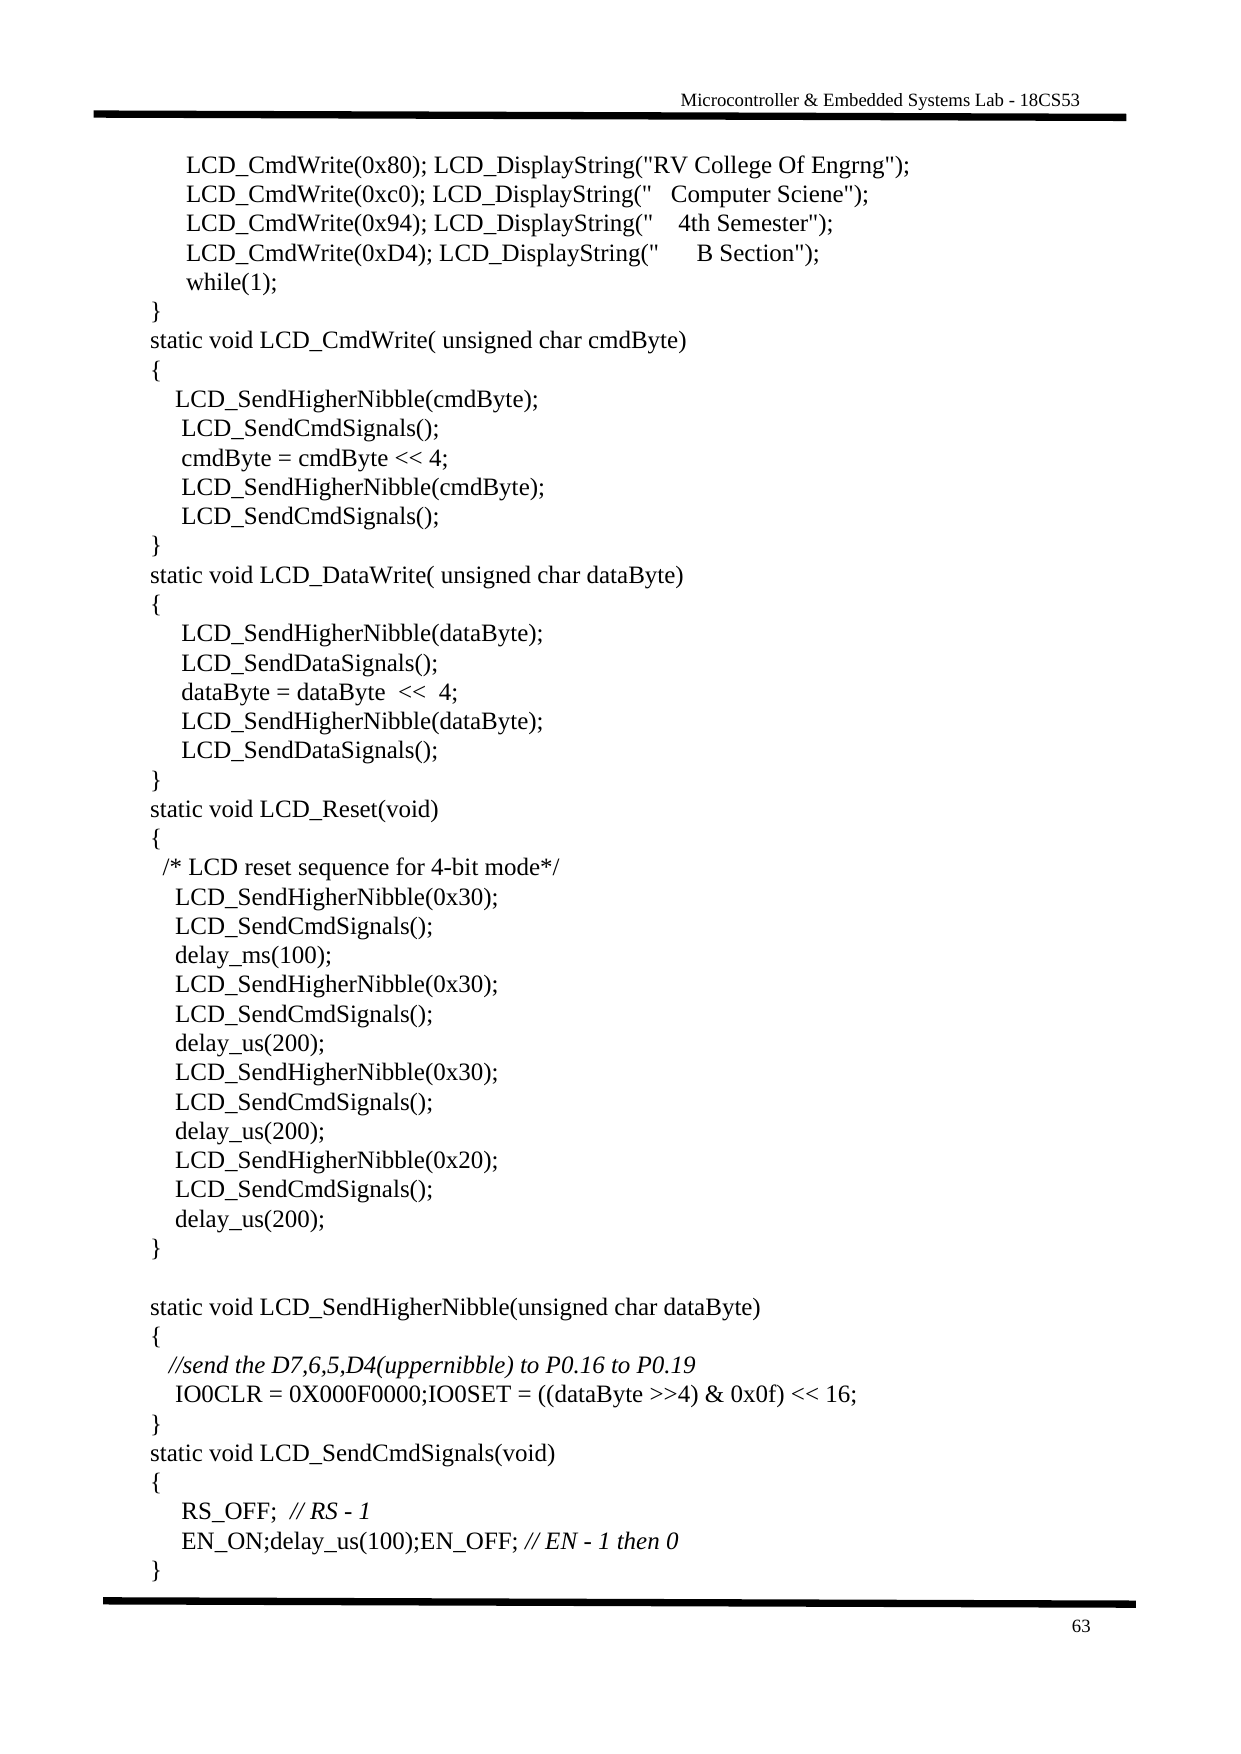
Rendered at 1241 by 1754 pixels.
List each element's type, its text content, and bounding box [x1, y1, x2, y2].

text delay_us(200); [150, 1204, 1090, 1232]
text LCD_SendHigherNibble(0x20); [150, 1145, 1090, 1174]
text LCD_SendCmdSignals(); [150, 1087, 1090, 1115]
text { [150, 1467, 1090, 1496]
text } [150, 531, 1090, 559]
text static void LCD_SendCmdSignals(void) [150, 1438, 1090, 1467]
text static void LCD_CmdWrite( unsigned char cmdByte) [150, 326, 1090, 354]
text /* LCD reset sequence for 4-bit mode*/ [150, 852, 1090, 881]
text } [150, 765, 1090, 793]
text LCD_SendCmdSignals(); [150, 413, 1090, 442]
text LCD_SendCmdSignals(); [150, 999, 1090, 1028]
text delay_ms(100); [150, 940, 1090, 969]
text { [150, 355, 1090, 384]
text IO0CLR = 0X000F0000;IO0SET = ((dataByte >>4) & 0x0f) << 16; [150, 1379, 1090, 1408]
text delay_us(200); [150, 1028, 1090, 1057]
text LCD_SendDataSignals(); [150, 648, 1090, 676]
text LCD_SendHigherNibble(cmdByte); [150, 472, 1090, 501]
text LCD_SendDataSignals(); [150, 735, 1090, 764]
text LCD_CmdWrite(0xD4); LCD_DisplayString(" B Section"); [150, 238, 1090, 267]
text { [150, 589, 1090, 618]
text LCD_SendHigherNibble(dataByte); [150, 618, 1090, 647]
text { [150, 1321, 1090, 1349]
text RS_OFF; // RS - 1 [150, 1496, 1090, 1525]
text LCD_CmdWrite(0x94); LCD_DisplayString(" 4th Semester"); [150, 208, 1090, 237]
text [150, 1526, 1090, 1554]
text LCD_SendHigherNibble(0x30); [150, 969, 1090, 998]
text LCD_SendHigherNibble(dataByte); [150, 706, 1090, 735]
text LCD_SendHigherNibble(0x30); [150, 882, 1090, 911]
text } [150, 296, 1090, 325]
text delay_us(200); [150, 1116, 1090, 1145]
text LCD_CmdWrite(0xc0); LCD_DisplayString(" Computer Sciene"); [150, 179, 1090, 208]
text } [150, 1409, 1090, 1437]
text dataByte = dataByte << 4; [150, 677, 1090, 706]
text LCD_CmdWrite(0x80); LCD_DisplayString("RV College Of Engrng"); [150, 150, 1090, 179]
text while(1); [150, 267, 1090, 296]
text } [150, 1233, 1090, 1262]
text cmdByte = cmdByte << 4; [150, 443, 1090, 471]
text { [150, 823, 1090, 852]
text //send the D7,6,5,D4(uppernibble) to P0.16 to P0.19 [150, 1350, 1090, 1379]
text LCD_SendHigherNibble(cmdByte); [150, 384, 1090, 413]
text LCD_SendCmdSignals(); [150, 1174, 1090, 1203]
text LCD_SendCmdSignals(); [150, 501, 1090, 530]
text LCD_SendHigherNibble(0x30); [150, 1057, 1090, 1086]
text static void LCD_Reset(void) [150, 794, 1090, 823]
text } [150, 1555, 1090, 1584]
text static void LCD_SendHigherNibble(unsigned char dataByte) [150, 1292, 1090, 1320]
text LCD_SendCmdSignals(); [150, 911, 1090, 940]
text static void LCD_DataWrite( unsigned char dataByte) [150, 560, 1090, 588]
